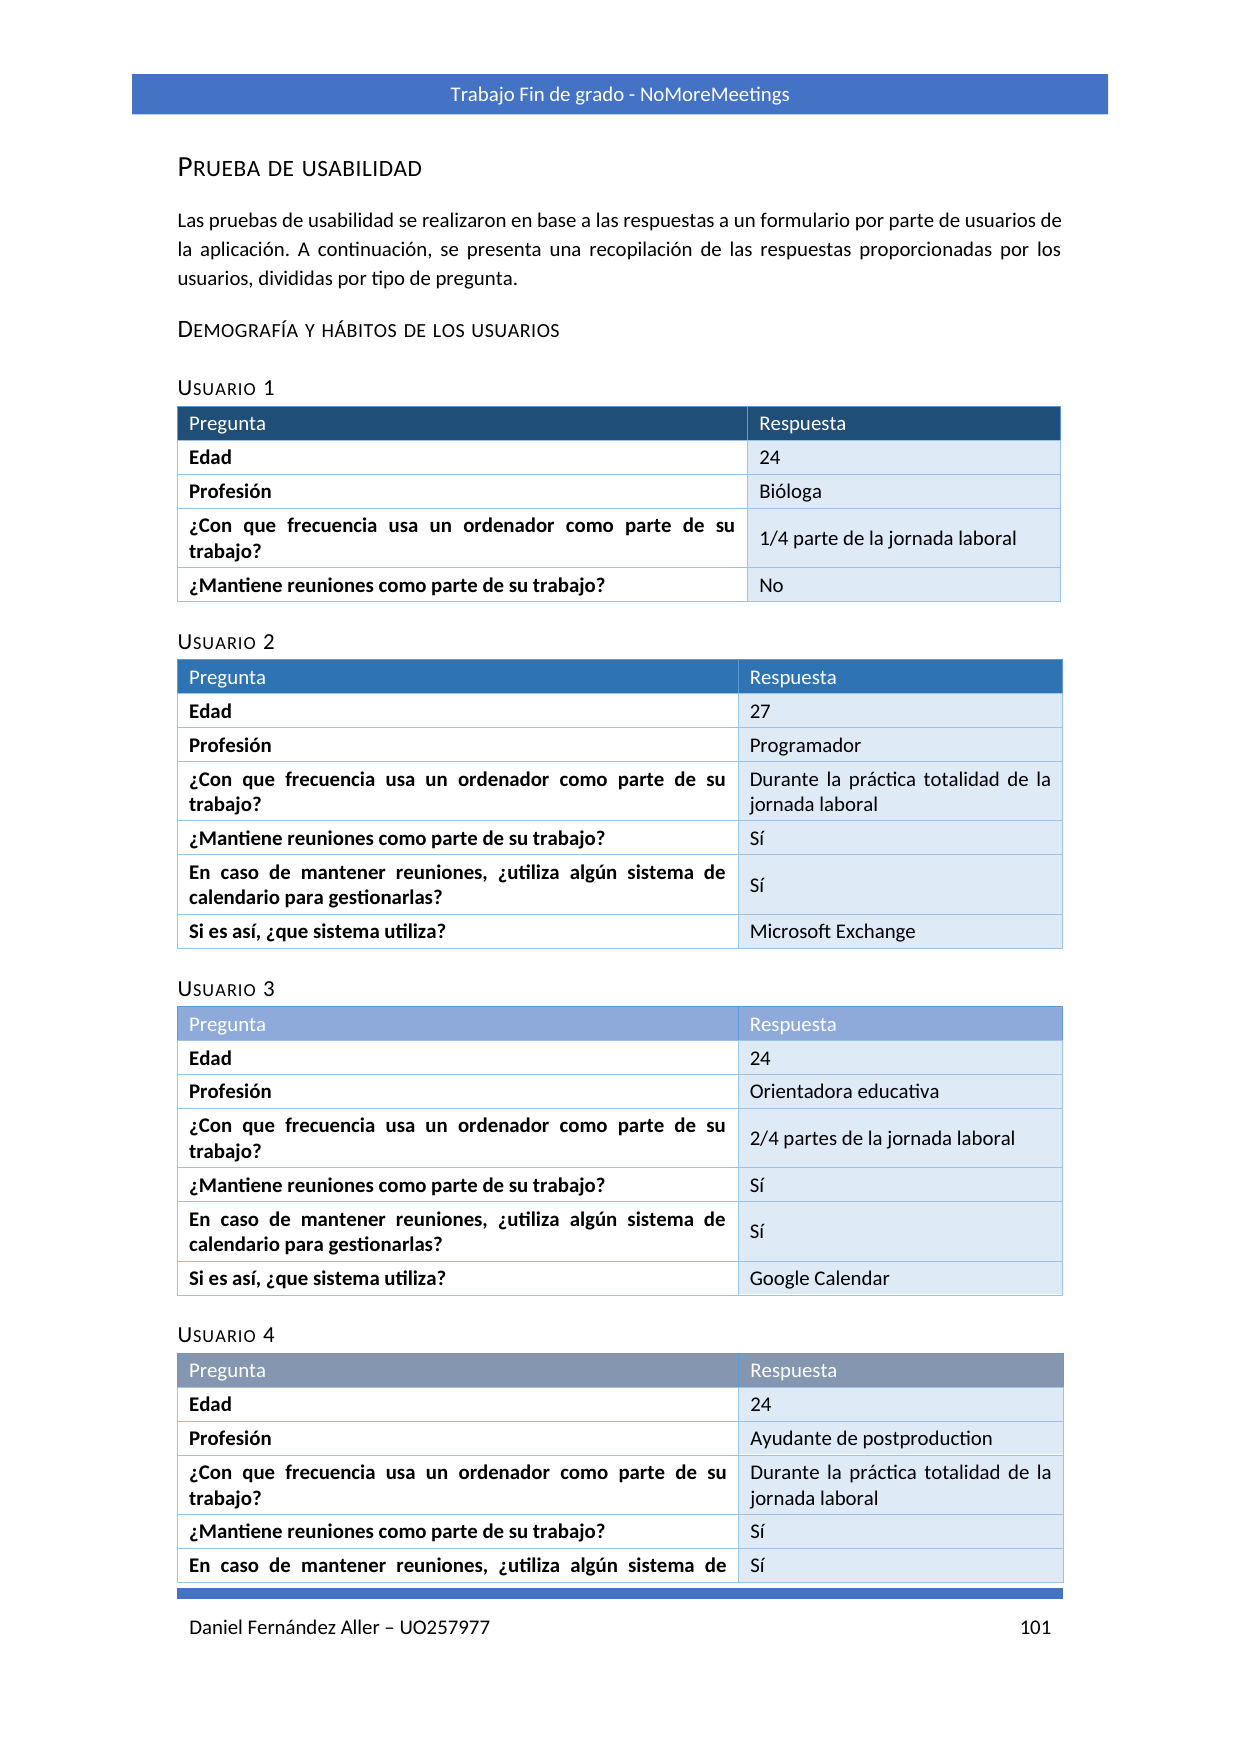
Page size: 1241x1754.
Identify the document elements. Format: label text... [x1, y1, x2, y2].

table_cell 24 [748, 441, 1060, 474]
table_cell Sí [739, 1515, 1063, 1548]
table_cell Profesión [178, 1075, 738, 1108]
table_cell Durante la práctica totalidad de la jornada laboral [739, 1456, 1063, 1514]
table_cell Durante la práctica totalidad de la jornada laboral [739, 762, 1062, 820]
table_cell Sí [739, 855, 1062, 914]
table_cell Ayudante de postproduction [739, 1422, 1063, 1454]
table_cell Profesión [178, 475, 747, 508]
table_cell 2/4 partes de la jornada laboral [739, 1109, 1062, 1167]
table_cell Edad [178, 441, 747, 474]
table_cell Sí [739, 1549, 1063, 1582]
subtitle Demografía y hábitos de los usuarios [177, 313, 1063, 344]
table_cell Microsoft Exchange [739, 915, 1062, 948]
table_cell ¿Con que frecuencia usa un ordenador como parte de su trabajo? [178, 762, 738, 820]
table_cell ¿Mantiene reuniones como parte de su trabajo? [178, 1515, 738, 1548]
table_cell Si es así, ¿que sistema utiliza? [178, 915, 738, 948]
table_cell Profesión [178, 1422, 738, 1454]
table_cell Profesión [178, 728, 738, 761]
table_header Respuesta [739, 660, 1062, 693]
table_cell ¿Con que frecuencia usa un ordenador como parte de su trabajo? [178, 1456, 738, 1514]
subtitle Prueba de usabilidad [177, 148, 1063, 183]
table_cell Sí [739, 1168, 1062, 1201]
table_cell Google Calendar [739, 1262, 1062, 1294]
table_header Respuesta [748, 407, 1060, 440]
table_cell Si es así, ¿que sistema utiliza? [178, 1262, 738, 1294]
table_cell ¿Con que frecuencia usa un ordenador como parte de su trabajo? [178, 1109, 738, 1167]
subtitle Usuario 4 [177, 1321, 1063, 1348]
table_header Pregunta [178, 1007, 738, 1040]
table_cell Bióloga [748, 475, 1060, 508]
table_cell No [748, 568, 1060, 601]
table_cell Orientadora educativa [739, 1075, 1062, 1108]
table_cell 24 [739, 1388, 1063, 1421]
table_cell Programador [739, 728, 1062, 761]
table_cell En caso de mantener reuniones, ¿utiliza algún sistema de calendario para gestionarlas? [178, 1202, 738, 1261]
table_cell 1/4 parte de la jornada laboral [748, 509, 1060, 567]
table_header Respuesta [739, 1354, 1063, 1387]
table_cell ¿Mantiene reuniones como parte de su trabajo? [178, 1168, 738, 1201]
table_header Respuesta [739, 1007, 1062, 1040]
table_cell Edad [178, 694, 738, 727]
table_cell Sí [739, 1202, 1062, 1261]
table_header Pregunta [178, 1354, 738, 1387]
subtitle Usuario 1 [177, 373, 1063, 402]
text Las pruebas de usabilidad se realizaron en base a las respuestas a un formulario por parte de usuarios de la aplicación. A continuación, se presenta una recopilación de las respuestas proporcionadas por los usuarios, divididas por tipo de pregunta. [177, 207, 1063, 291]
table_cell 24 [739, 1041, 1062, 1074]
subtitle Usuario 3 [177, 974, 1063, 1002]
table_cell ¿Mantiene reuniones como parte de su trabajo? [178, 821, 738, 854]
subtitle Usuario 2 [177, 627, 1063, 655]
table_header Pregunta [178, 660, 738, 693]
table_header Pregunta [178, 407, 747, 440]
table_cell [178, 1549, 738, 1582]
table_cell Sí [739, 821, 1062, 854]
table_cell En caso de mantener reuniones, ¿utiliza algún sistema de calendario para gestionarlas? [178, 855, 738, 914]
table_cell ¿Con que frecuencia usa un ordenador como parte de su trabajo? [178, 509, 747, 567]
table_cell Edad [178, 1388, 738, 1421]
table_cell Edad [178, 1041, 738, 1074]
table_cell 27 [739, 694, 1062, 727]
table_cell ¿Mantiene reuniones como parte de su trabajo? [178, 568, 747, 601]
